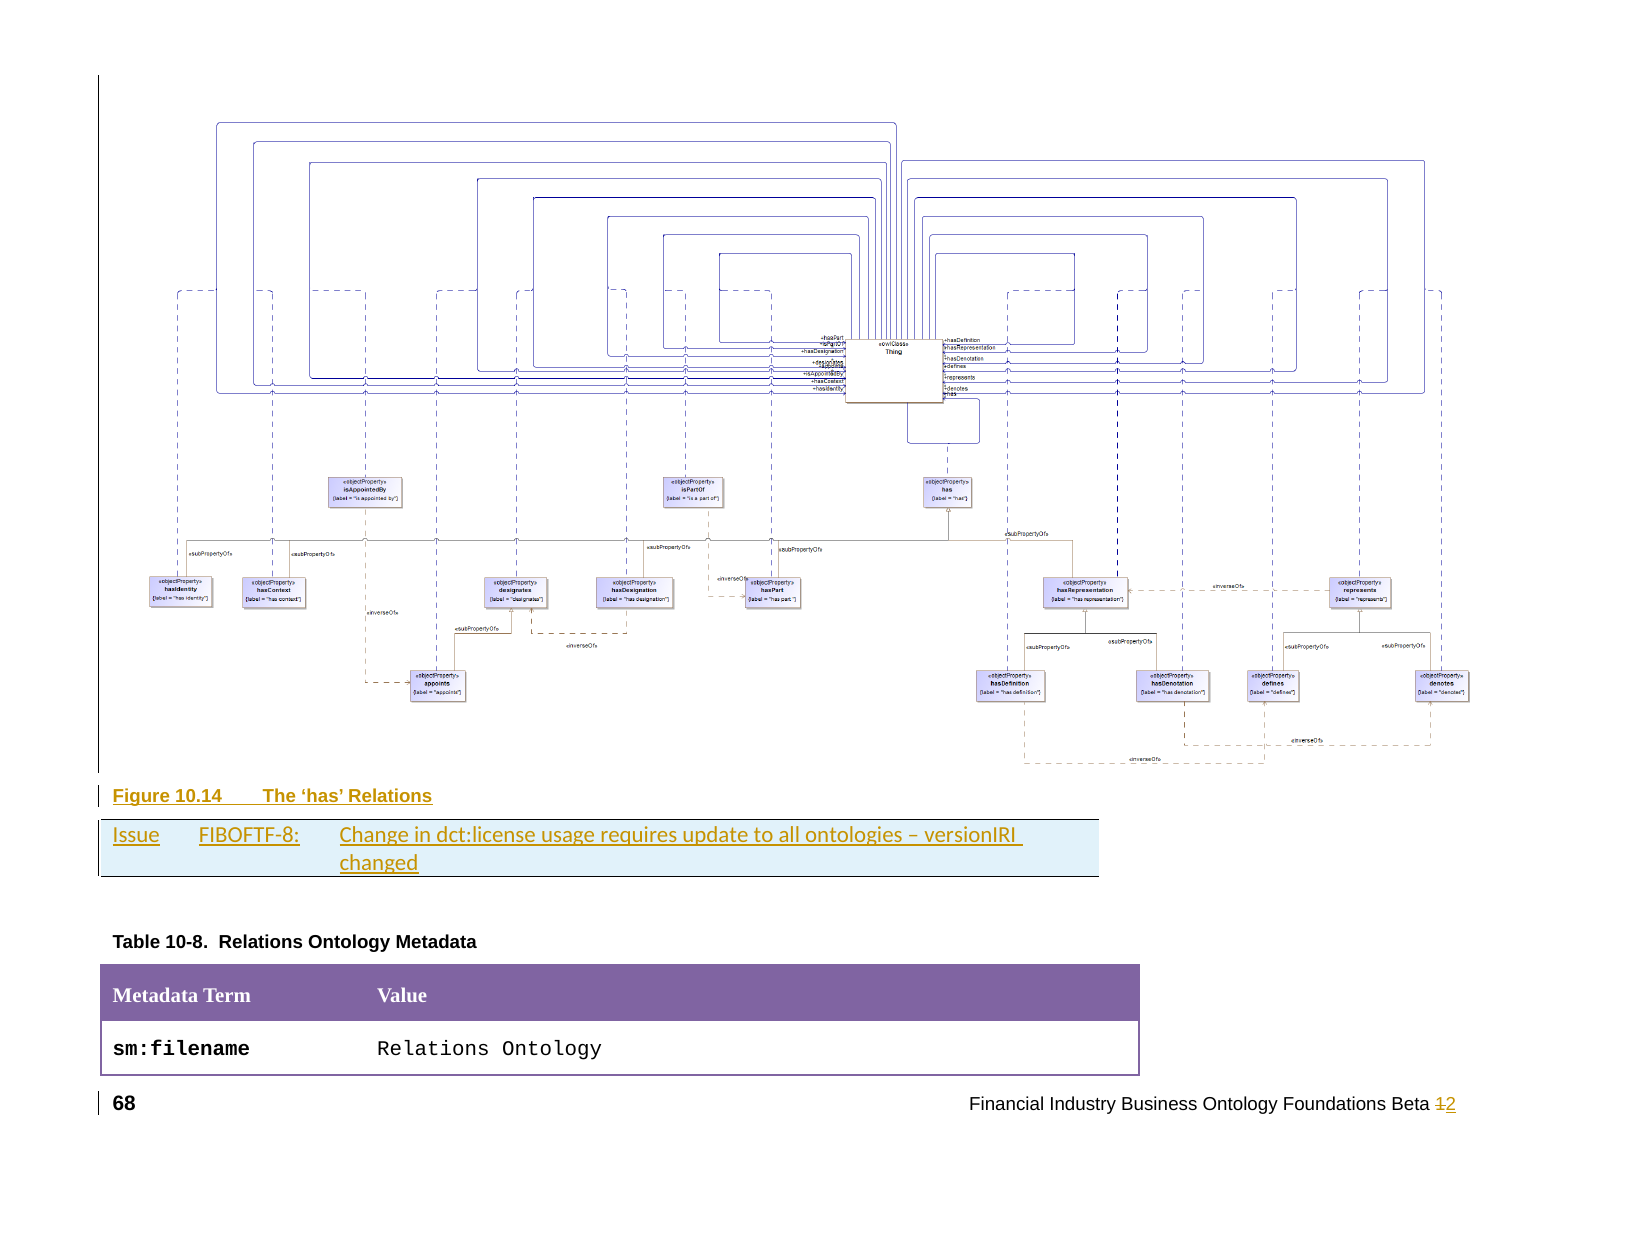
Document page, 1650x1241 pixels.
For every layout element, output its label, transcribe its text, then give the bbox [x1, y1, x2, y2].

table_header Value [366, 966, 1138, 1019]
table_cell sm:filename [102, 1021, 366, 1074]
picture [112, 75, 1478, 773]
table_cell Relations Ontology [366, 1021, 1138, 1074]
text Table 10-8. Relations Ontology Metadata [112, 931, 1477, 952]
table_header Metadata Term [102, 966, 366, 1019]
